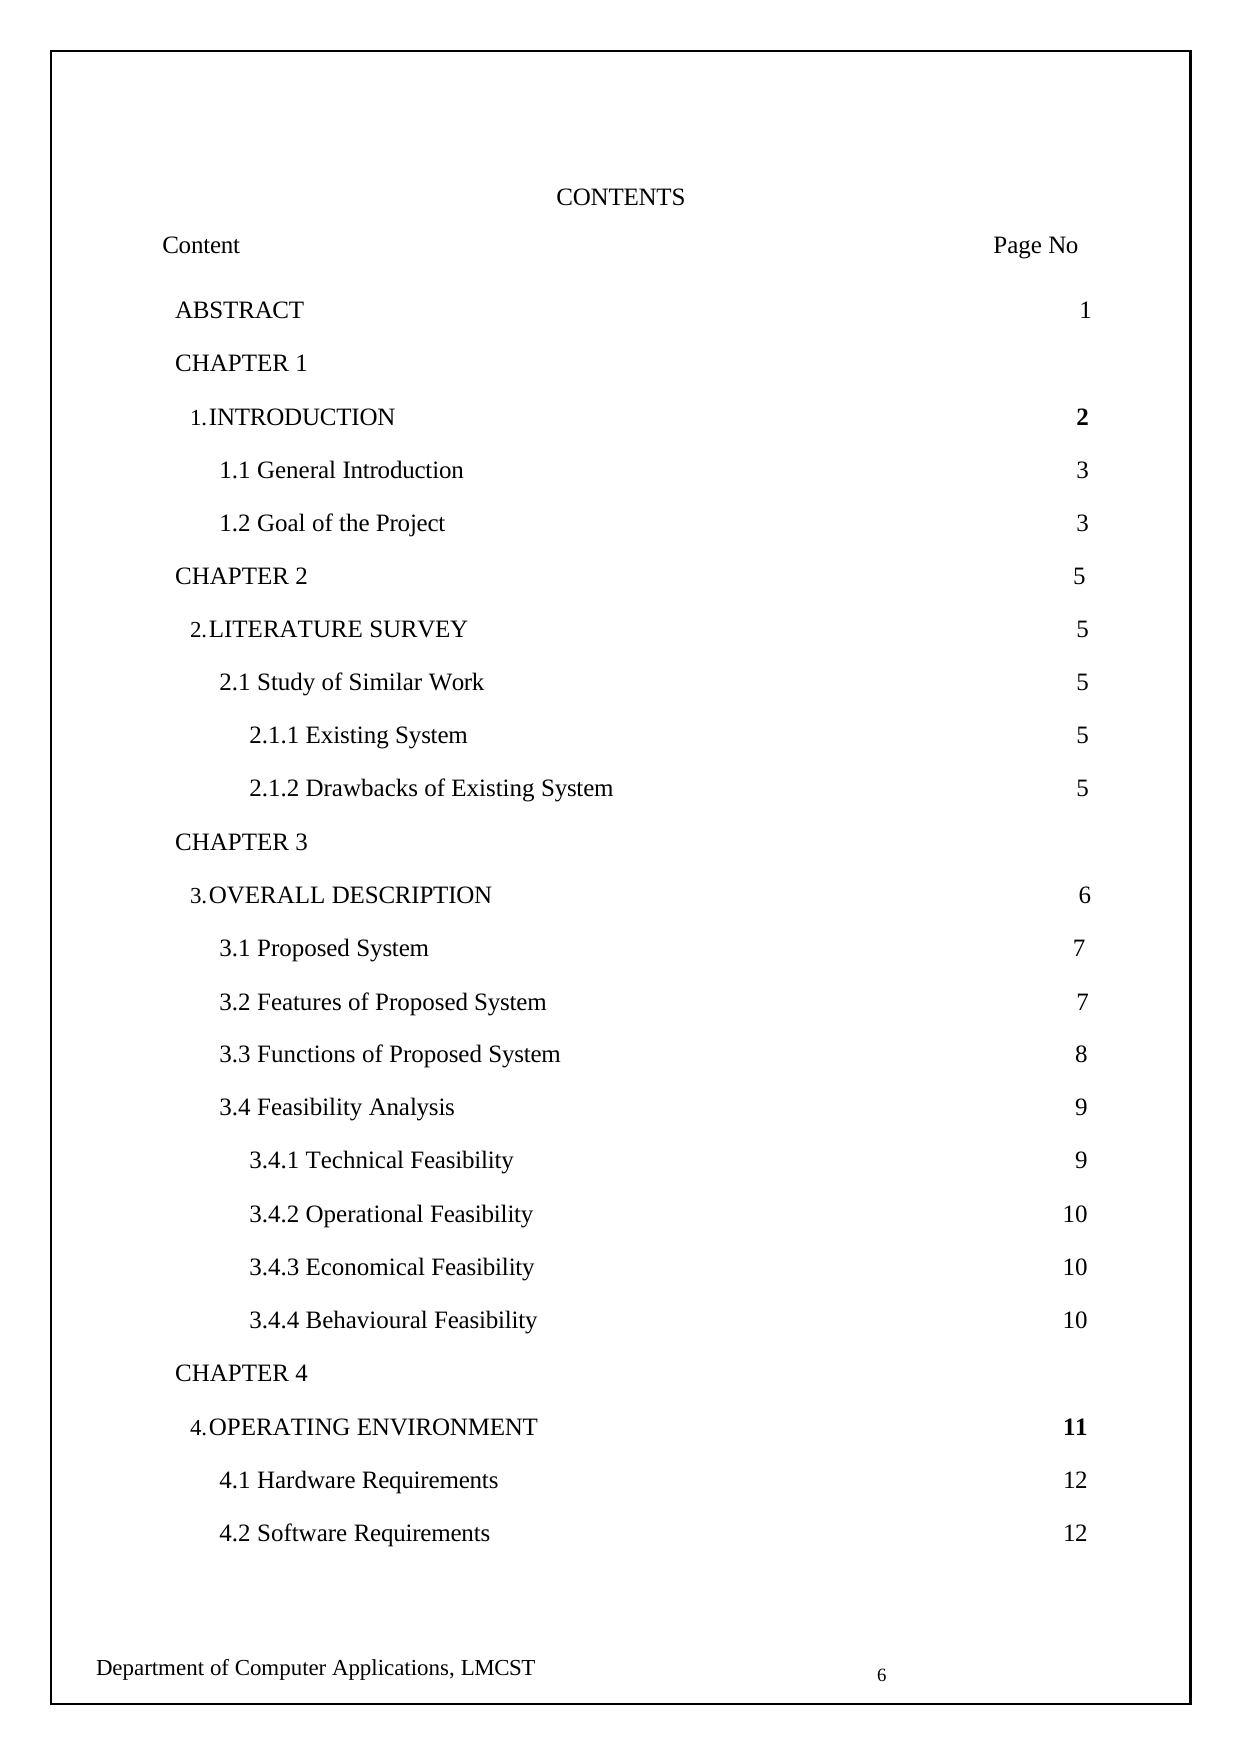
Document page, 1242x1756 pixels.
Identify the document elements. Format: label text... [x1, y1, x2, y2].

text CONTENTS [64, 182, 1177, 211]
text Content Page No [64, 230, 1176, 259]
